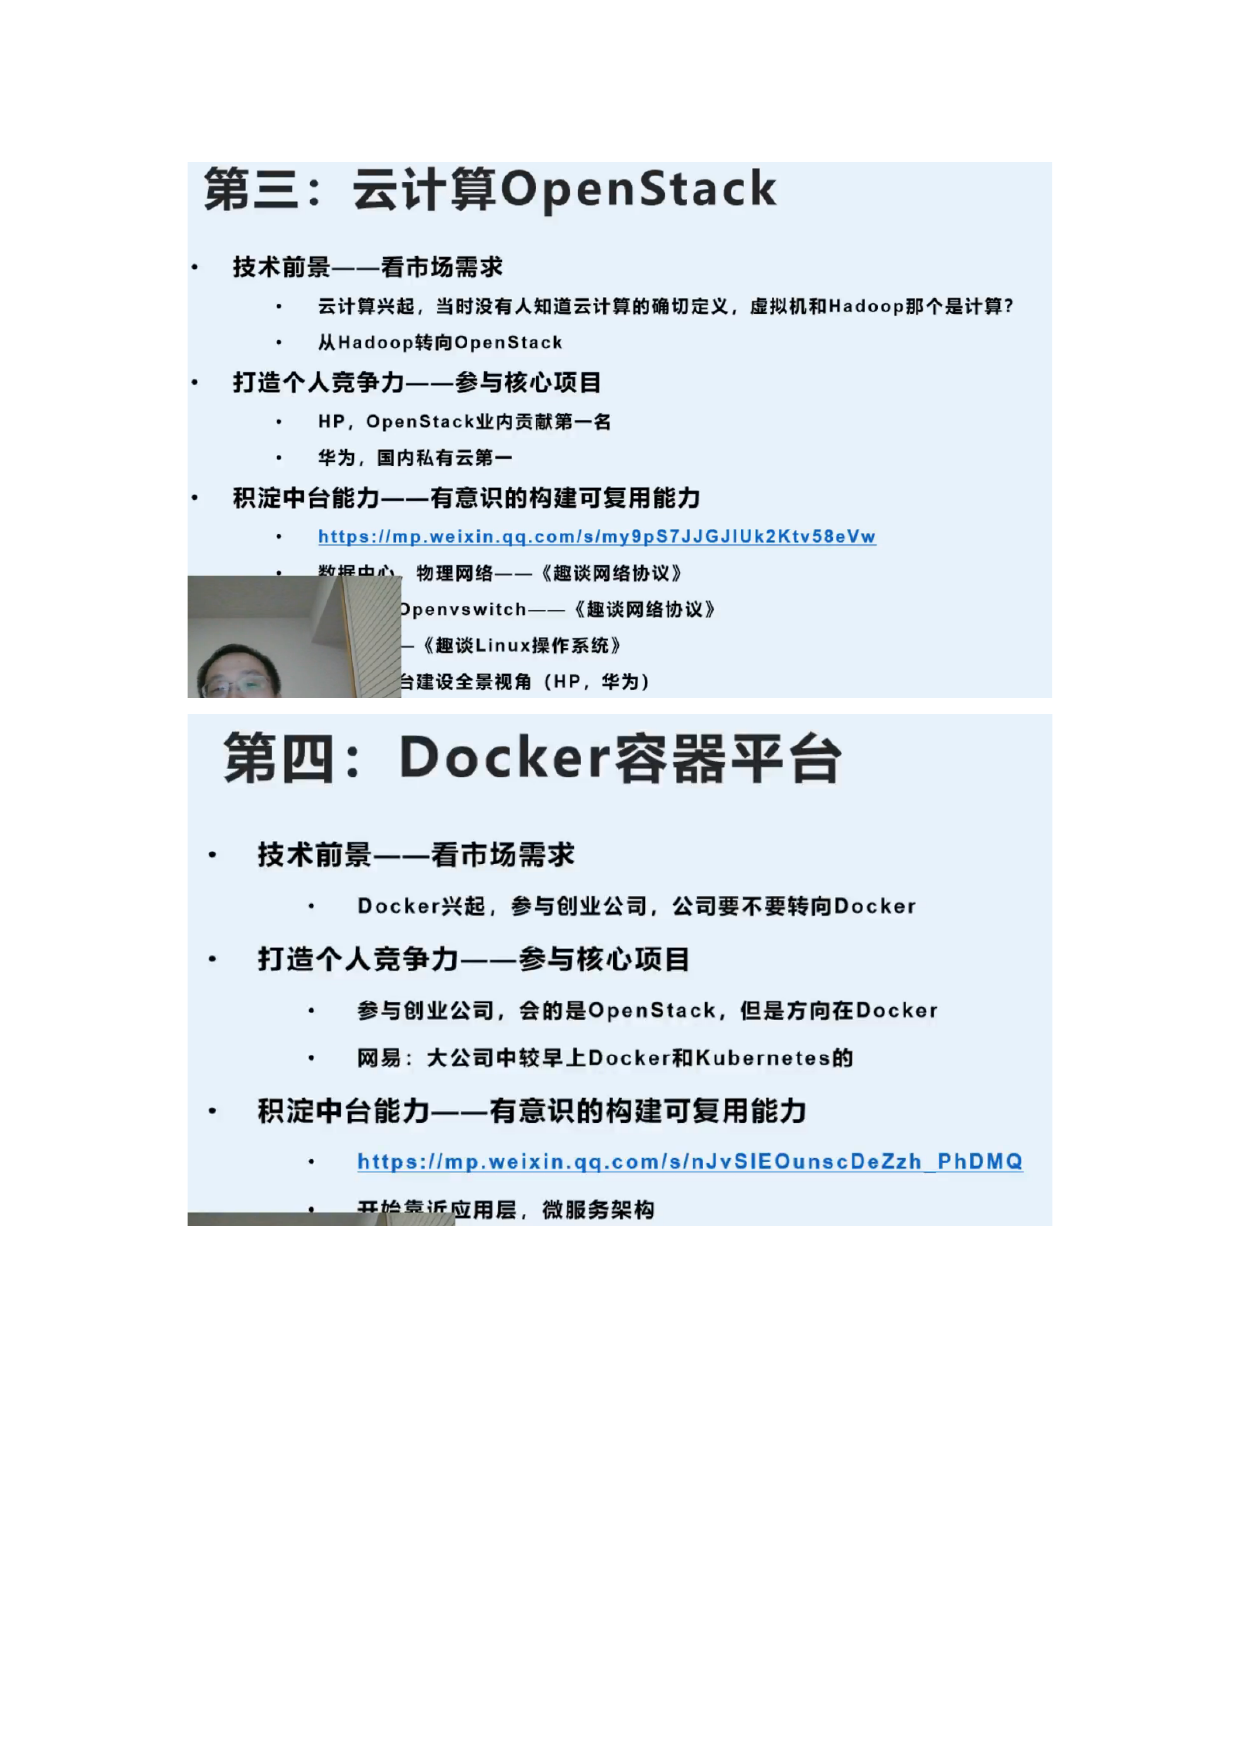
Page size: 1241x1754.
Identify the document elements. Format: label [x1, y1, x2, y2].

picture [187, 162, 1053, 698]
picture [187, 714, 1053, 1226]
